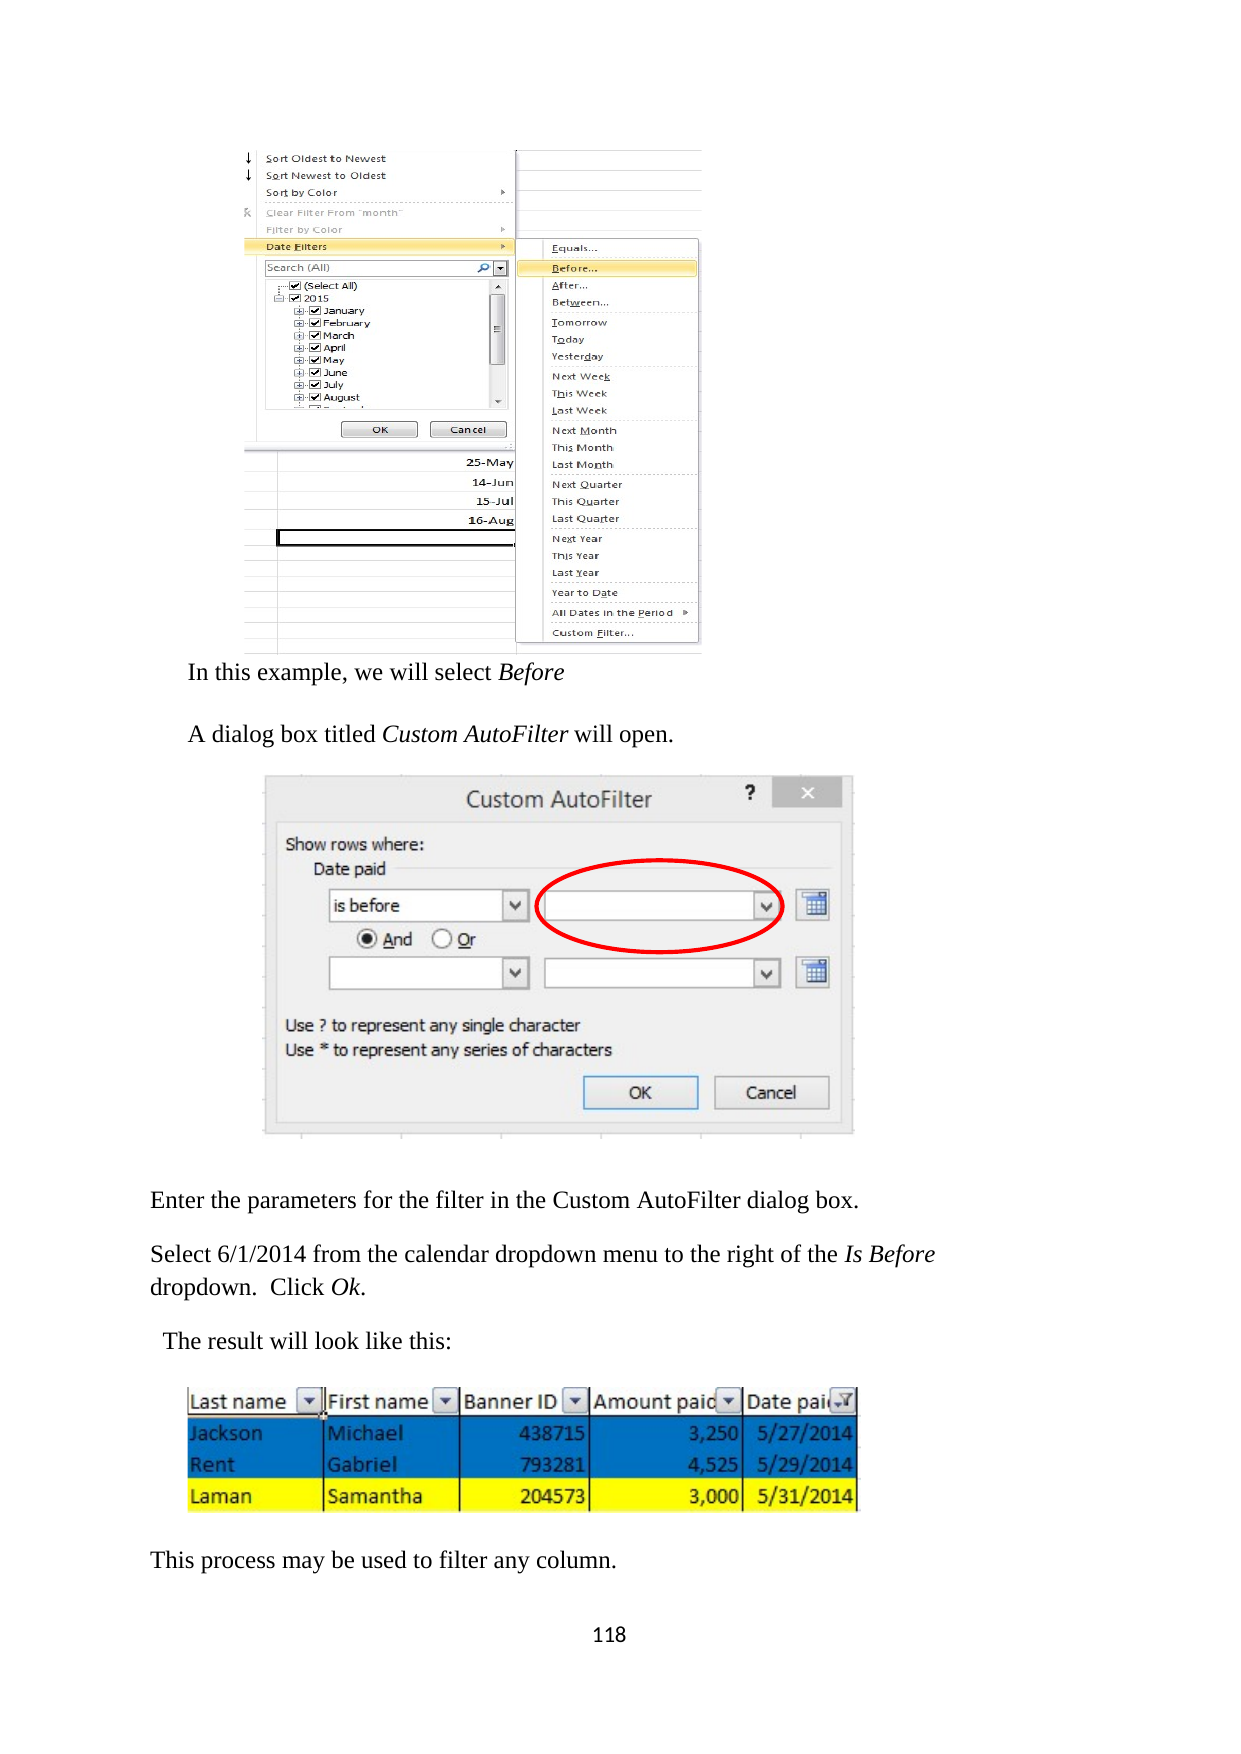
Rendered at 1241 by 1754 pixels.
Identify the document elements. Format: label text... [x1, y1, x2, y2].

picture [262, 774, 855, 1139]
text In this example, we will select Before [187, 657, 1090, 685]
picture [244, 150, 702, 655]
text Select 6/1/2014 from the calendar dropdown menu to the right of the Is Before dropdown. Click Ok. [150, 1239, 971, 1301]
text This process may be used to filter any column. [150, 1545, 1090, 1574]
picture [187, 1387, 861, 1513]
text The result will look like this: [150, 1326, 1090, 1355]
text Enter the parameters for the filter in the Custom AutoFilter dialog box. [150, 1186, 1090, 1214]
